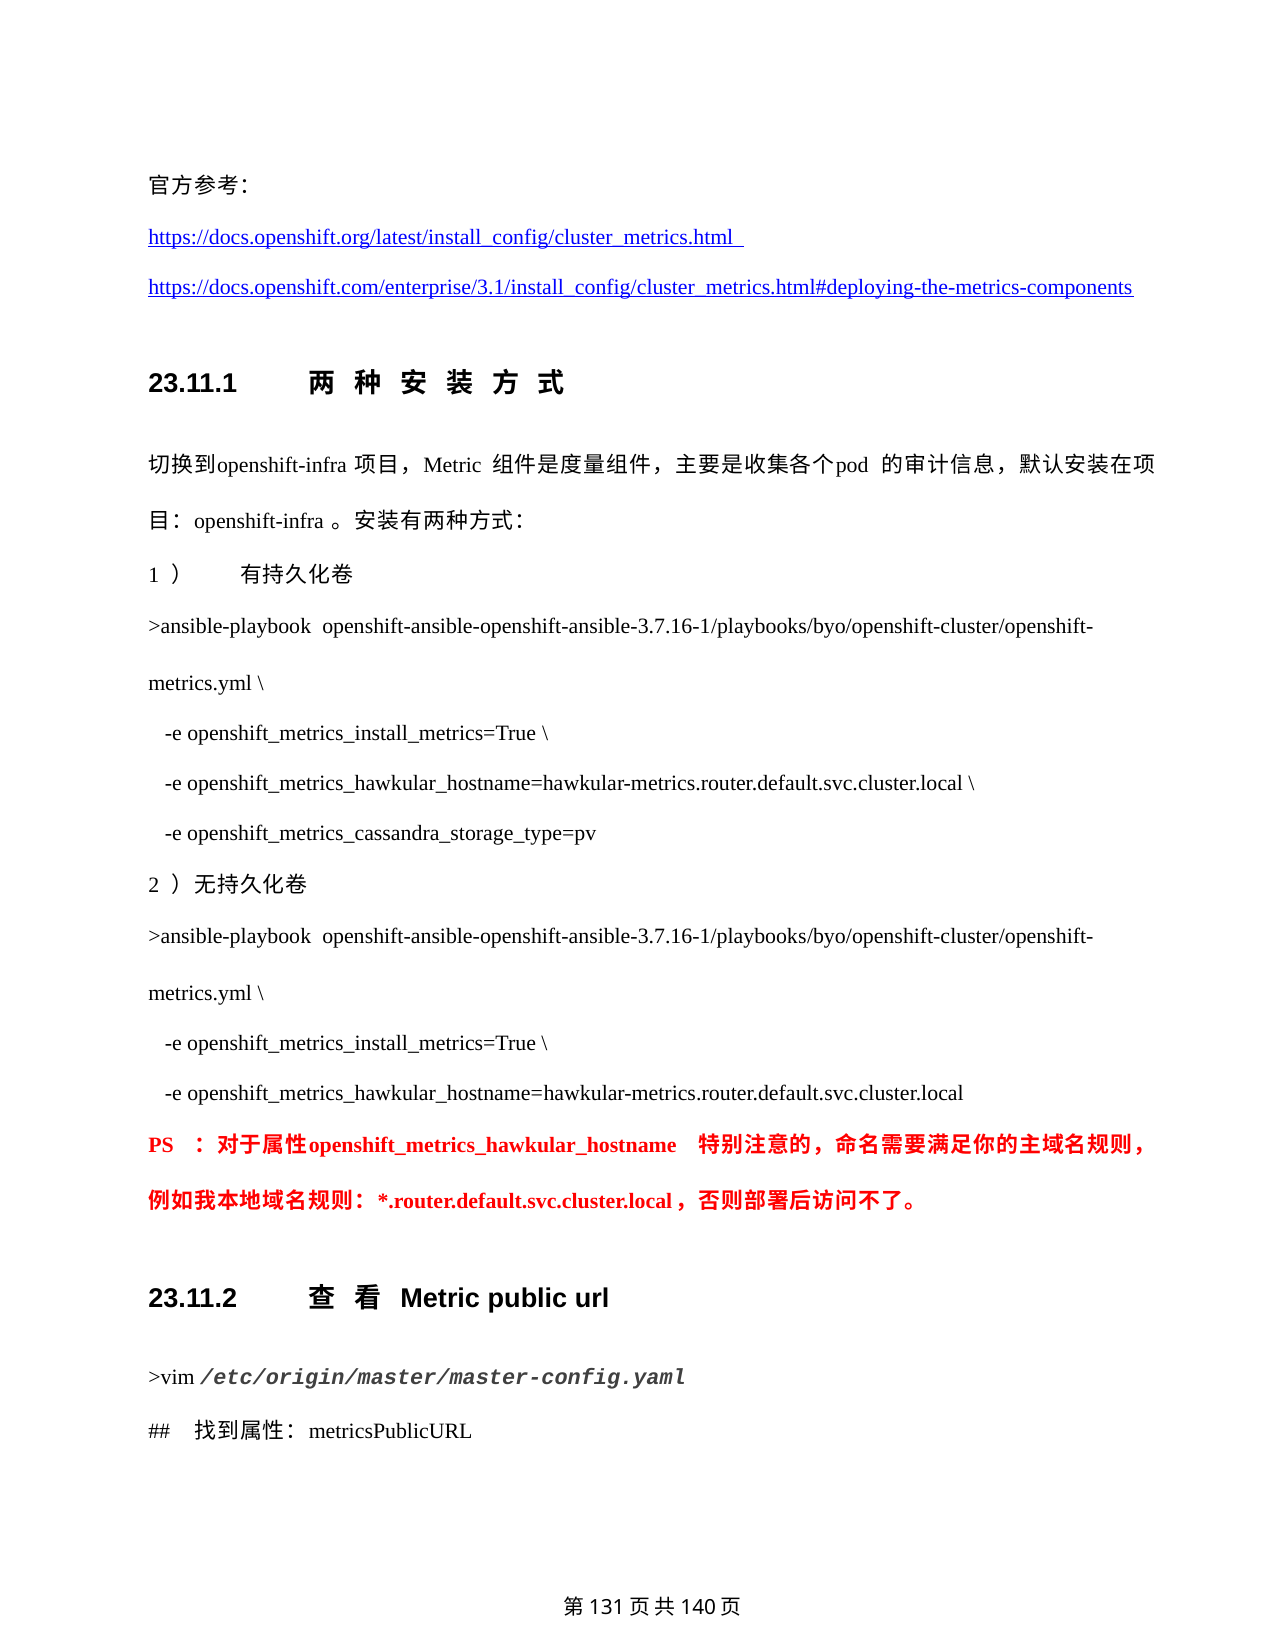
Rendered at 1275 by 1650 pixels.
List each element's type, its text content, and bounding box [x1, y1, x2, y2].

list 有持久化卷 [148, 554, 1156, 591]
text 官方参考： [148, 165, 1156, 202]
text >ansible-playbook openshift-ansible-openshift-ansible-3.7.16-1/playbooks/byo/openshift-cluster/openshift-metrics.yml \ [148, 917, 1156, 1011]
text https://docs.openshift.org/latest/install_config/cluster_metrics.html [148, 218, 1156, 256]
text >ansible-playbook openshift-ansible-openshift-ansible-3.7.16-1/playbooks/byo/openshift-cluster/openshift-metrics.yml \ [148, 607, 1156, 701]
text 2）无持久化卷 [148, 864, 1156, 901]
text -e openshift_metrics_install_metrics=True \ [148, 1023, 1156, 1061]
text 切换到openshift-infra项目，Metric组件是度量组件，主要是收集各个pod的审计信息，默认安装在项目：openshift-infra。安装有两种方式： [148, 444, 1156, 538]
text -e openshift_metrics_hawkular_hostname=hawkular-metrics.router.default.svc.cluster.local \ [148, 763, 1156, 801]
text https://docs.openshift.com/enterprise/3.1/install_config/cluster_metrics.html#deploying-the-metrics-components [148, 268, 1156, 306]
text >vim /etc/origin/master/master-config.yaml [148, 1359, 1156, 1397]
subtitle 查看Metric public url [148, 1258, 1156, 1333]
text PS：对于属性openshift_metrics_hawkular_hostname特别注意的，命名需要满足你的主域名规则，例如我本地域名规则：*.router.default.svc.cluster.local，否则部署后访问不了。 [148, 1124, 1156, 1217]
text -e openshift_metrics_cassandra_storage_type=pv [148, 814, 1156, 851]
subtitle 两种安装方式 [148, 343, 1156, 418]
text ## 找到属性：metricsPublicURL [148, 1410, 1156, 1447]
text -e openshift_metrics_install_metrics=True \ [148, 713, 1156, 751]
text -e openshift_metrics_hawkular_hostname=hawkular-metrics.router.default.svc.cluster.local [148, 1073, 1156, 1111]
